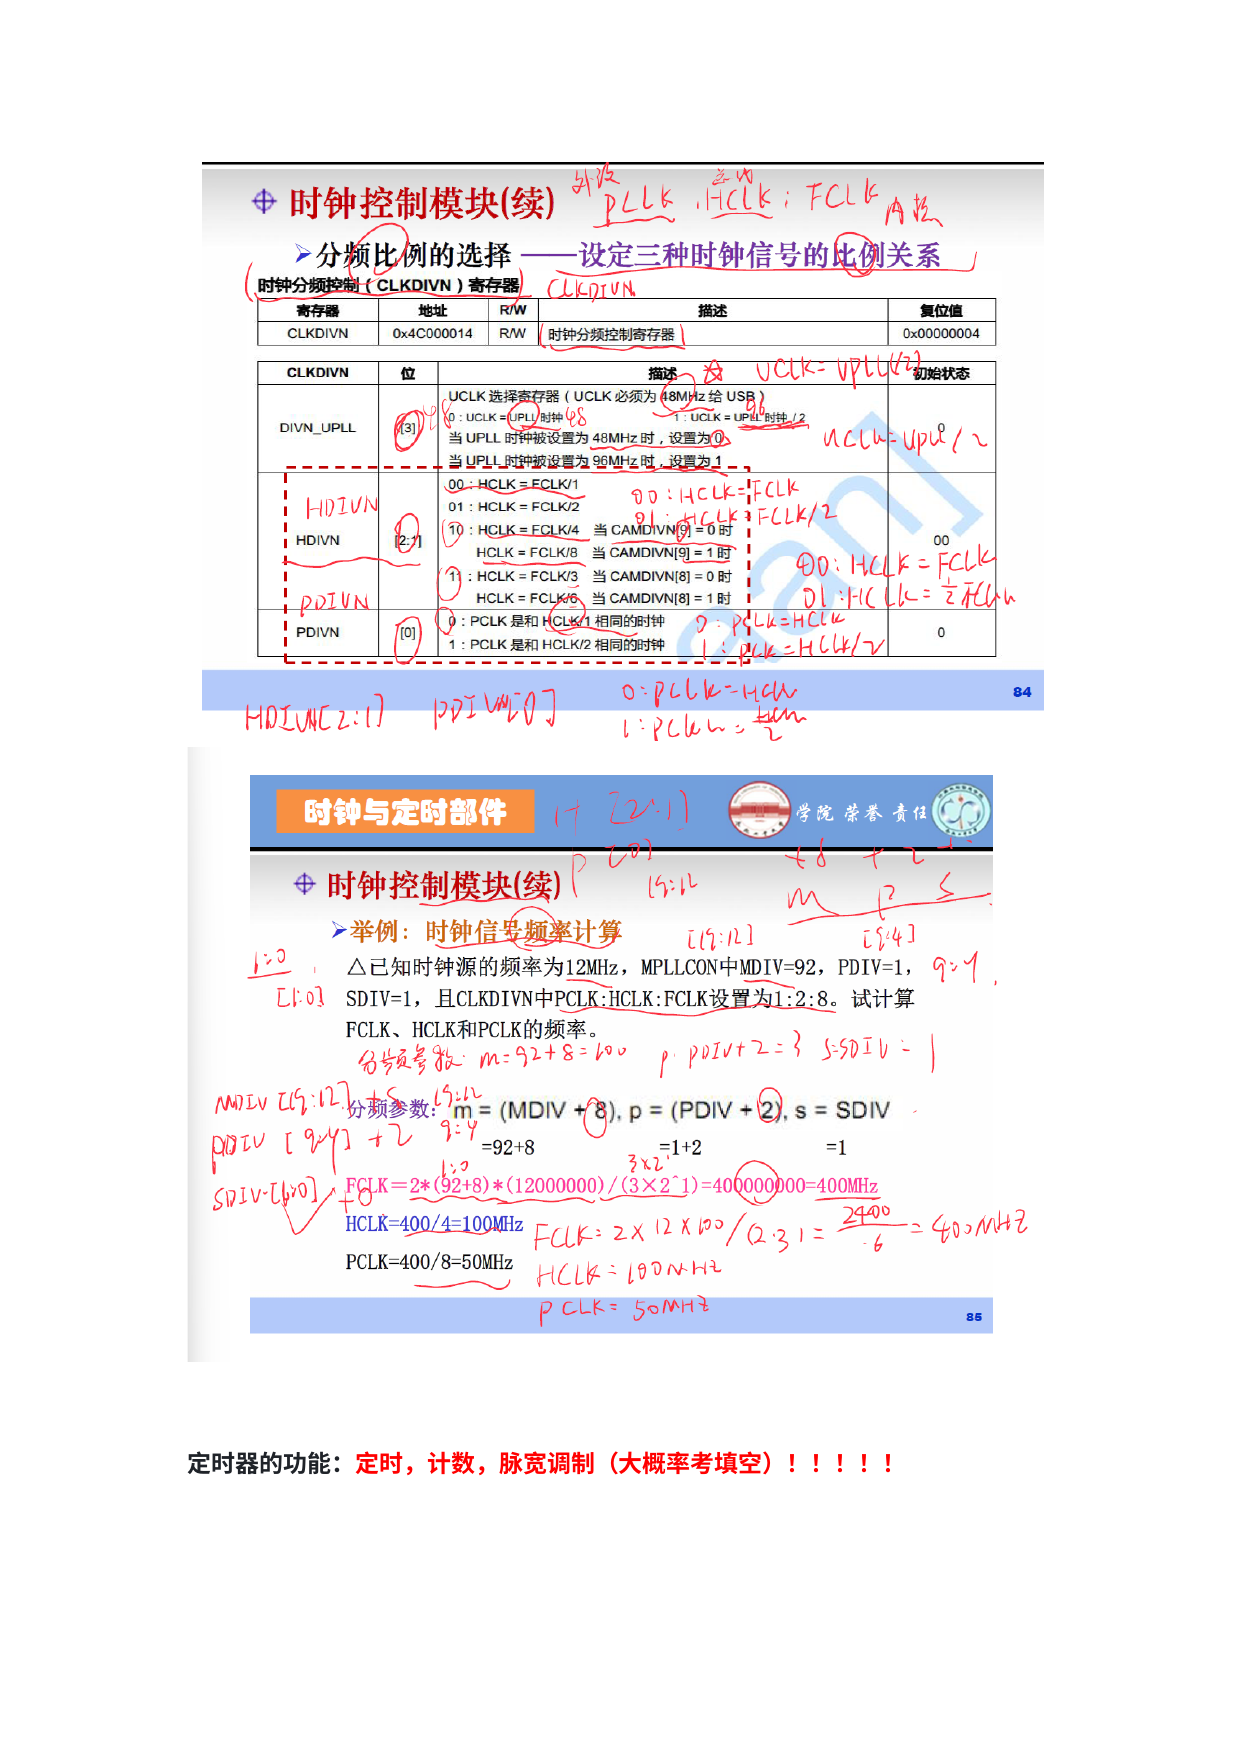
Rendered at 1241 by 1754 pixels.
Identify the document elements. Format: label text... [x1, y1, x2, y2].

picture [187, 162, 1053, 741]
text 定时器的功能：定时，计数，脉宽调制（大概率考填空）！！！！！ [187, 1429, 1053, 1494]
picture [187, 747, 1053, 1362]
